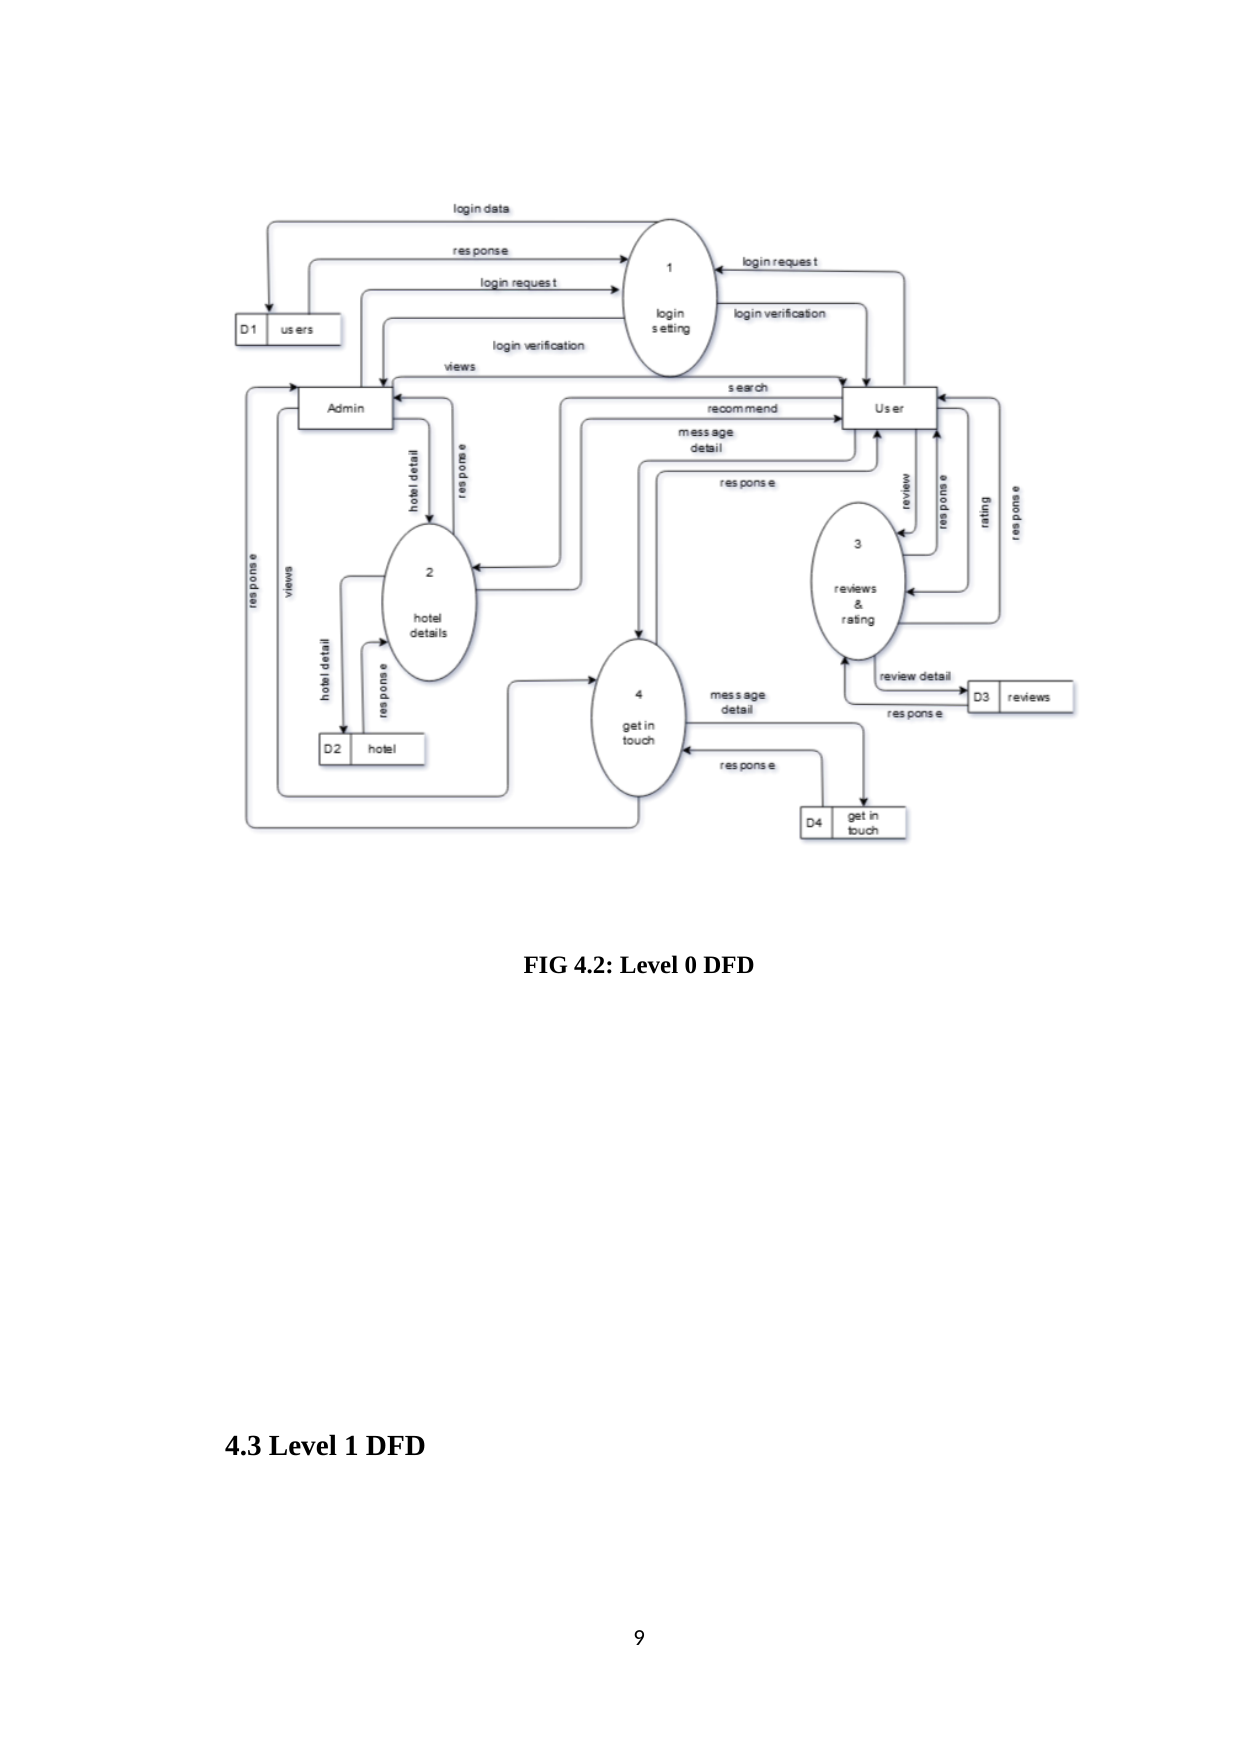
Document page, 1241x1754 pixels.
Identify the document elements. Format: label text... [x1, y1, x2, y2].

subtitle 4.3 Level 1 DFD [225, 1428, 1053, 1462]
text FIG 4.2: Level 0 DFD [225, 951, 1053, 979]
picture [225, 187, 1106, 873]
